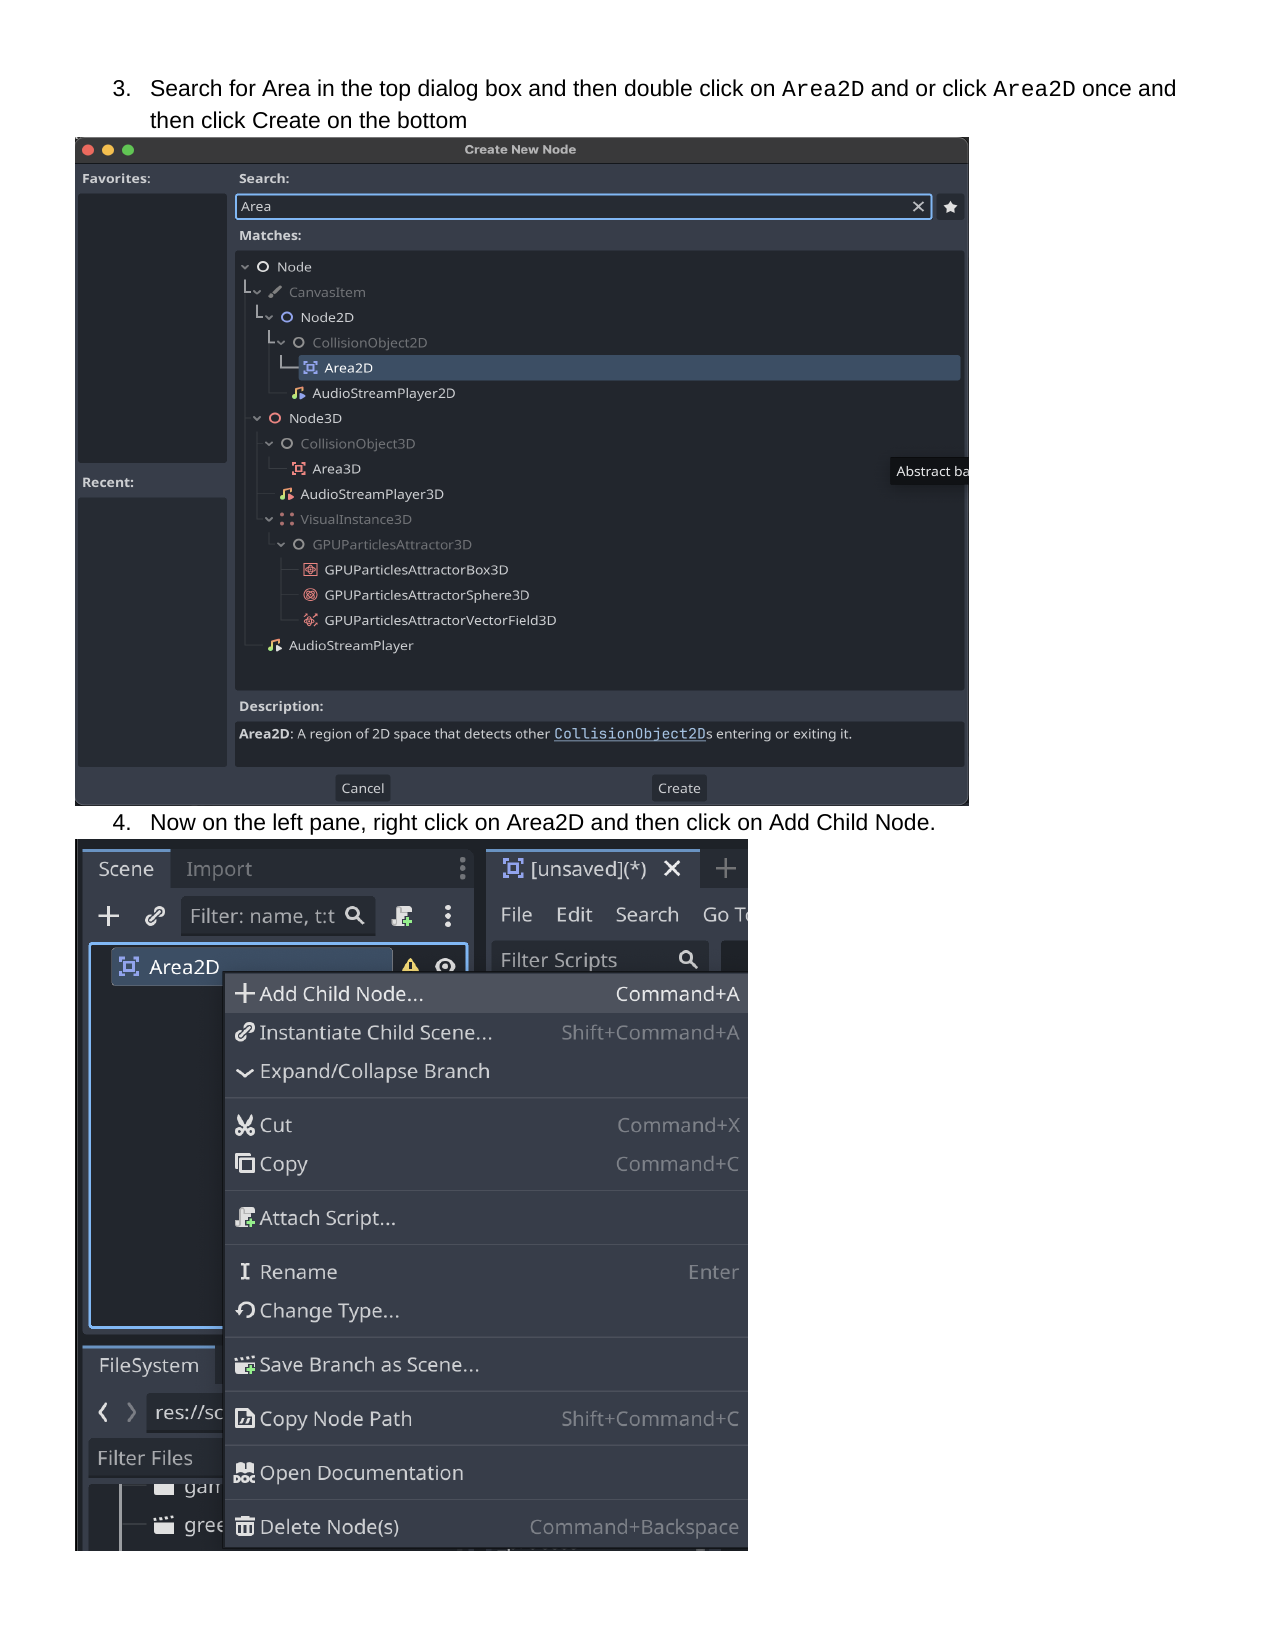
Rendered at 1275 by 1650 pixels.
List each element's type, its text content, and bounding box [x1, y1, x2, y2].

list Now on the left pane, right click on Area2D and then click on Add Child Node. [112, 809, 1200, 835]
picture [75, 839, 748, 1551]
picture [75, 137, 969, 806]
list Search for Area in the top dialog box and then double click on Area2D and or click Area2D once and then click Create on the bottom [112, 75, 1200, 133]
